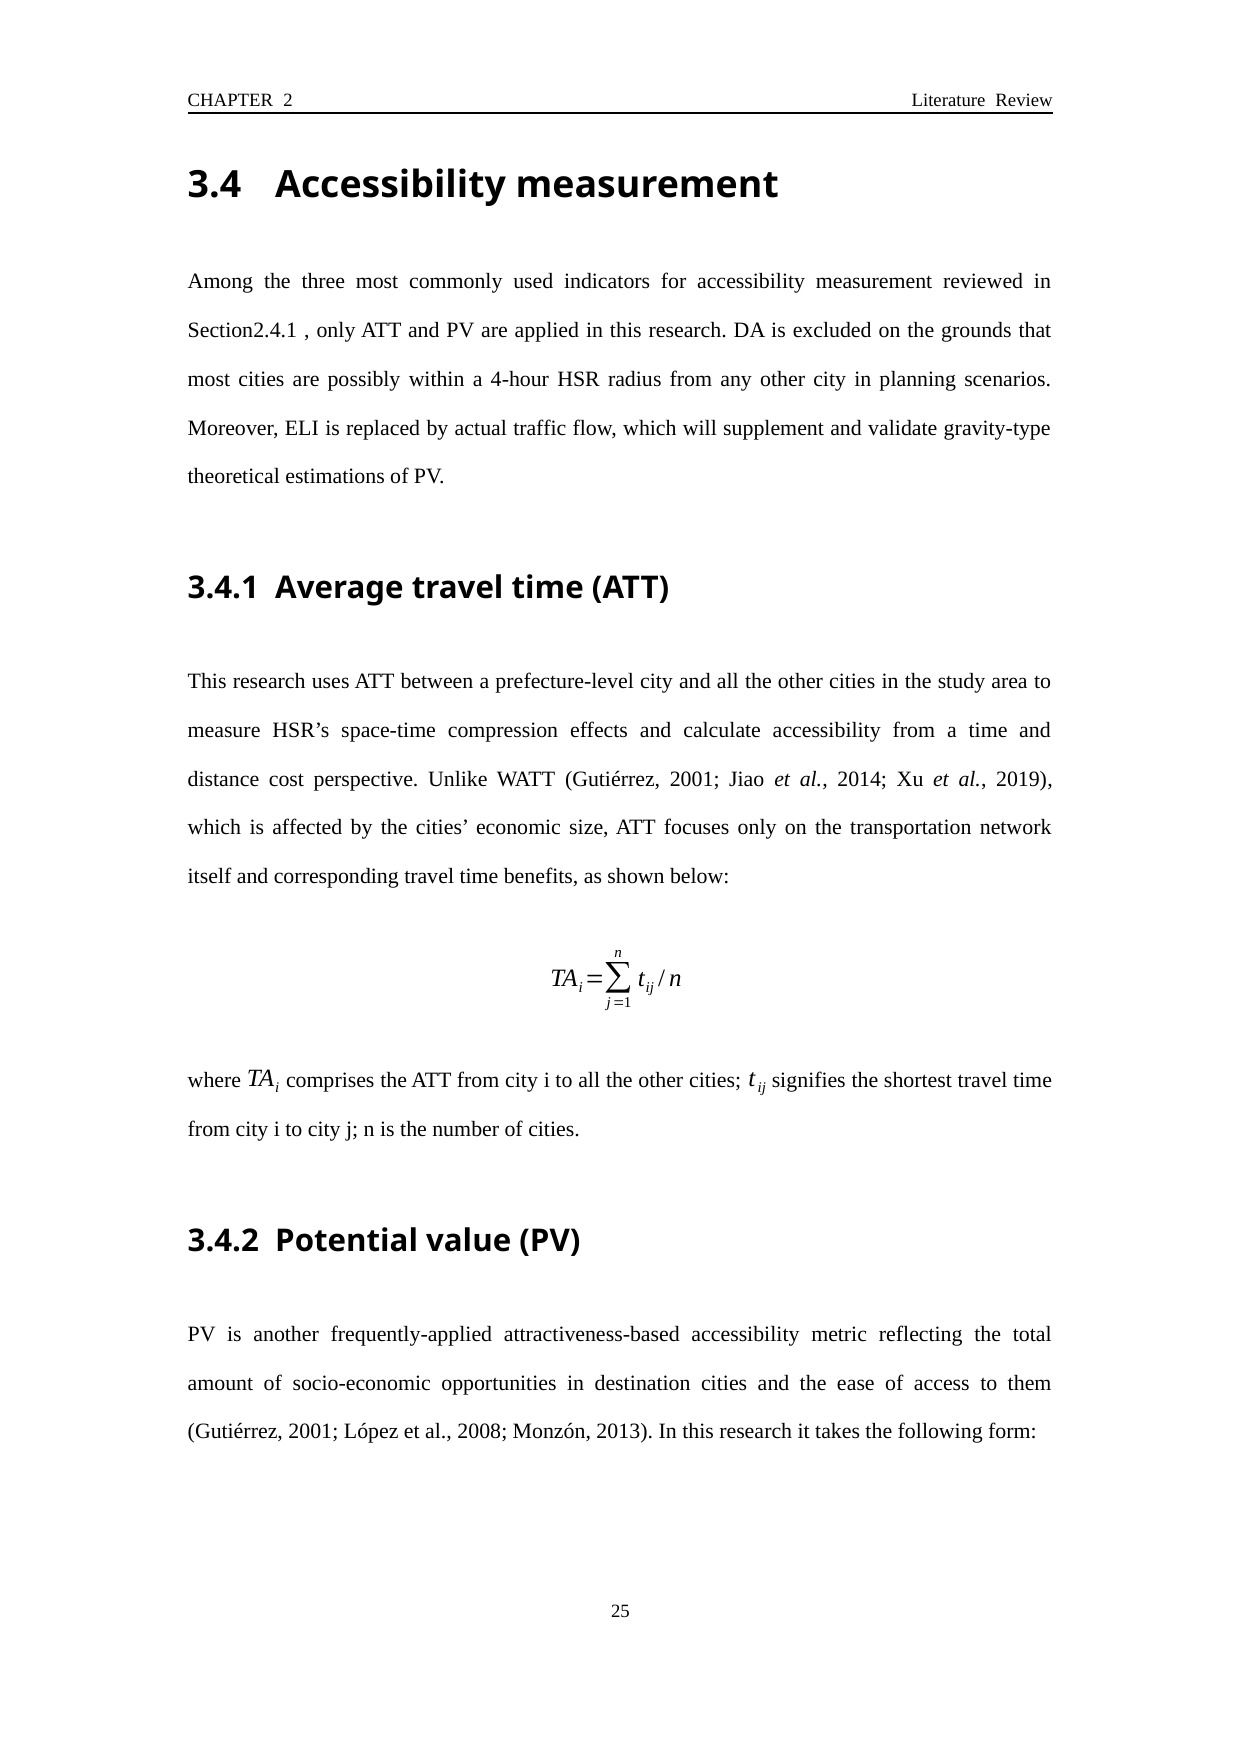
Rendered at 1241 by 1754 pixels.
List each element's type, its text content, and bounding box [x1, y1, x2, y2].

text This research uses ATT between a prefecture-level city and all the other cities in the study area to measure HSR’s space-time compression effects and calculate accessibility from a time and distance cost perspective. Unlike WATT (Gutiérrez, 2001; Jiao et al., 2014; Xu et al., 2019), which is affected by the cities’ economic size, ATT focuses only on the transportation network itself and corresponding travel time benefits, as shown below: [187, 664, 1053, 892]
subtitle Potential value (PV) [187, 1206, 1053, 1271]
subtitle Accessibility measurement [187, 150, 1053, 215]
text ( 3-1 ) [187, 929, 1053, 1026]
text Among the three most commonly used indicators for accessibility measurement reviewed in Section2.4.1 , only ATT and PV are applied in this research. DA is excluded on the grounds that most cities are possibly within a 4-hour HSR radius from any other city in planning scenarios. Moreover, ELI is replaced by actual traffic flow, which will supplement and validate gravity-type theoretical estimations of PV. [187, 265, 1053, 492]
text PV is another frequently-applied attractiveness-based accessibility metric reflecting the total amount of socio-economic opportunities in destination cities and the ease of access to them (Gutiérrez, 2001; López et al., 2008; Monzón, 2013). In this research it takes the following form: [187, 1317, 1053, 1447]
subtitle Average travel time (ATT) [187, 554, 1053, 619]
text where comprises the ATT from city i to all the other cities; signifies the shortest travel time from city i to city j; n is the number of cities. [187, 1064, 1053, 1145]
